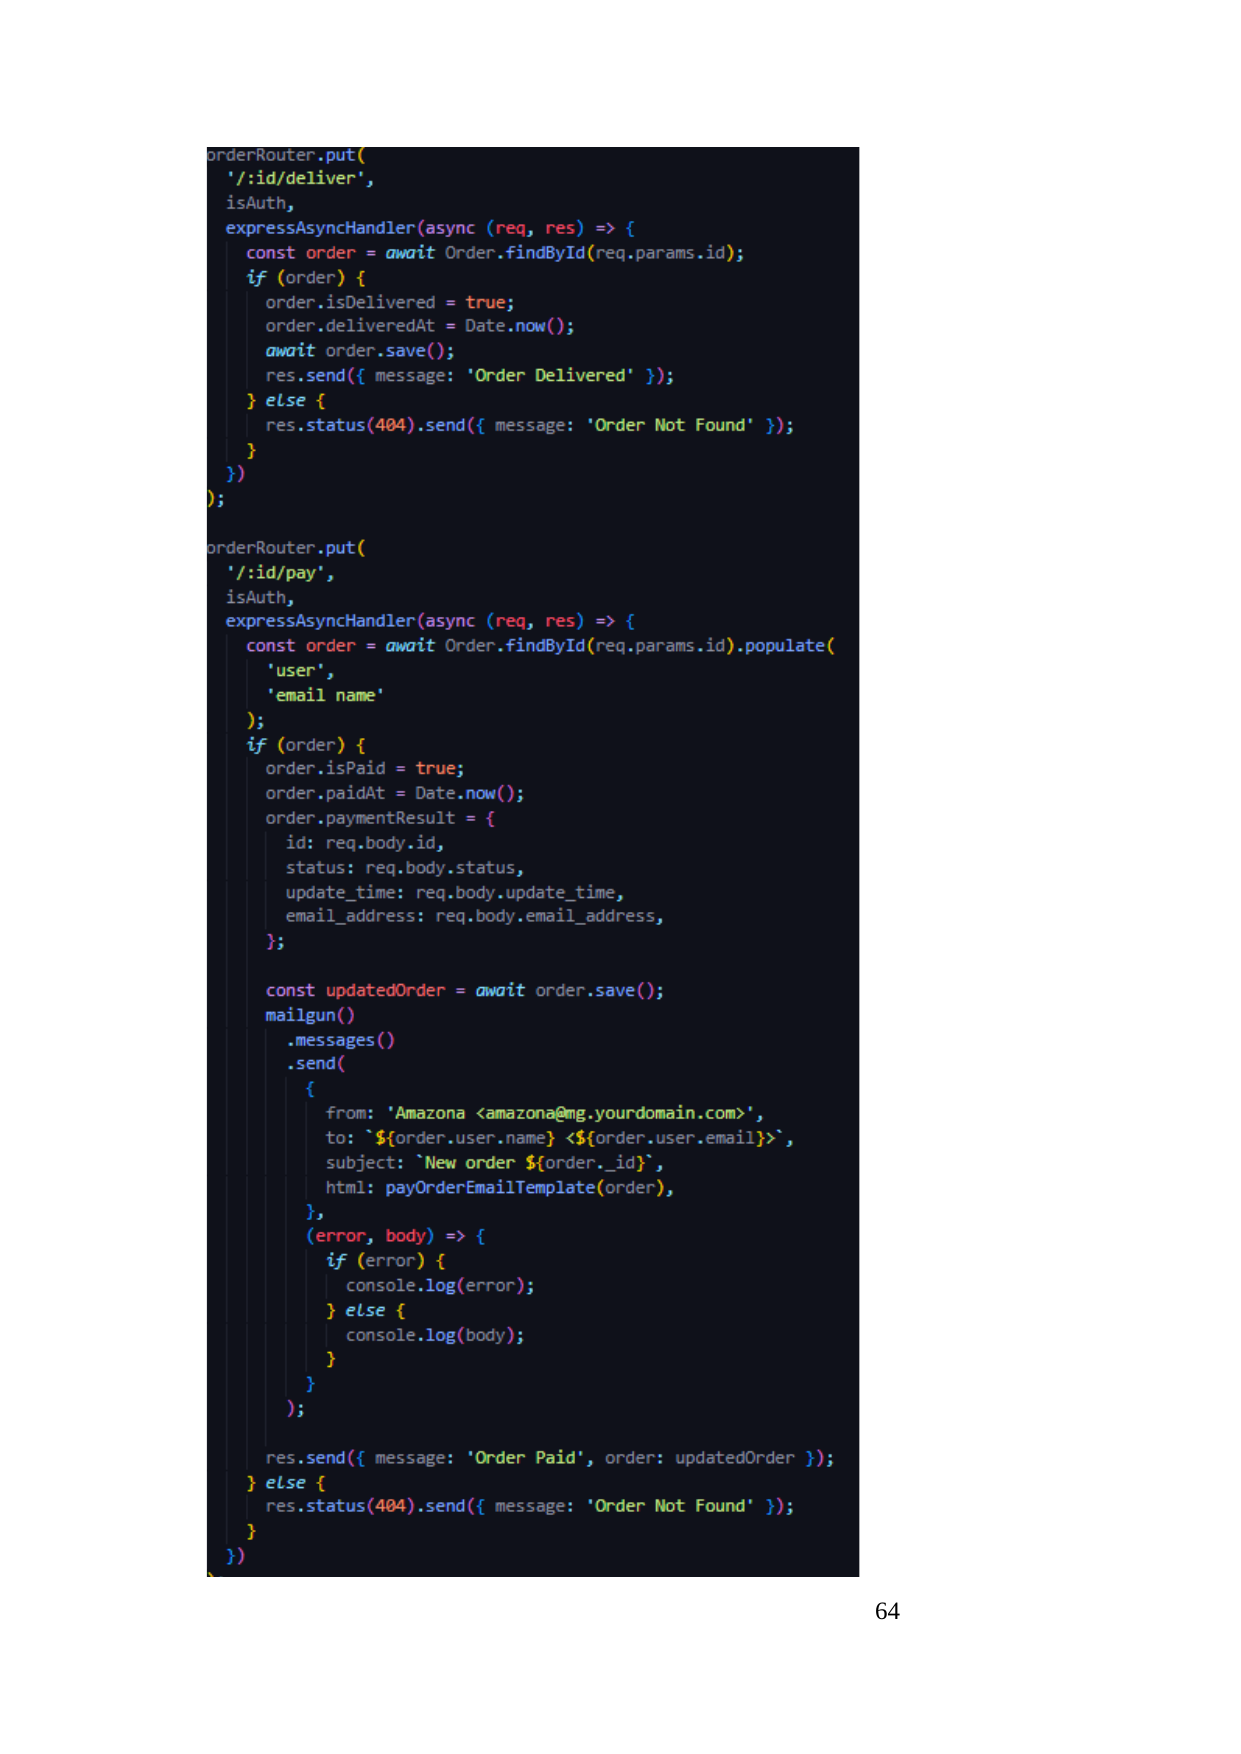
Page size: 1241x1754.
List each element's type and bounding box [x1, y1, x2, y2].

picture [206, 147, 860, 1577]
